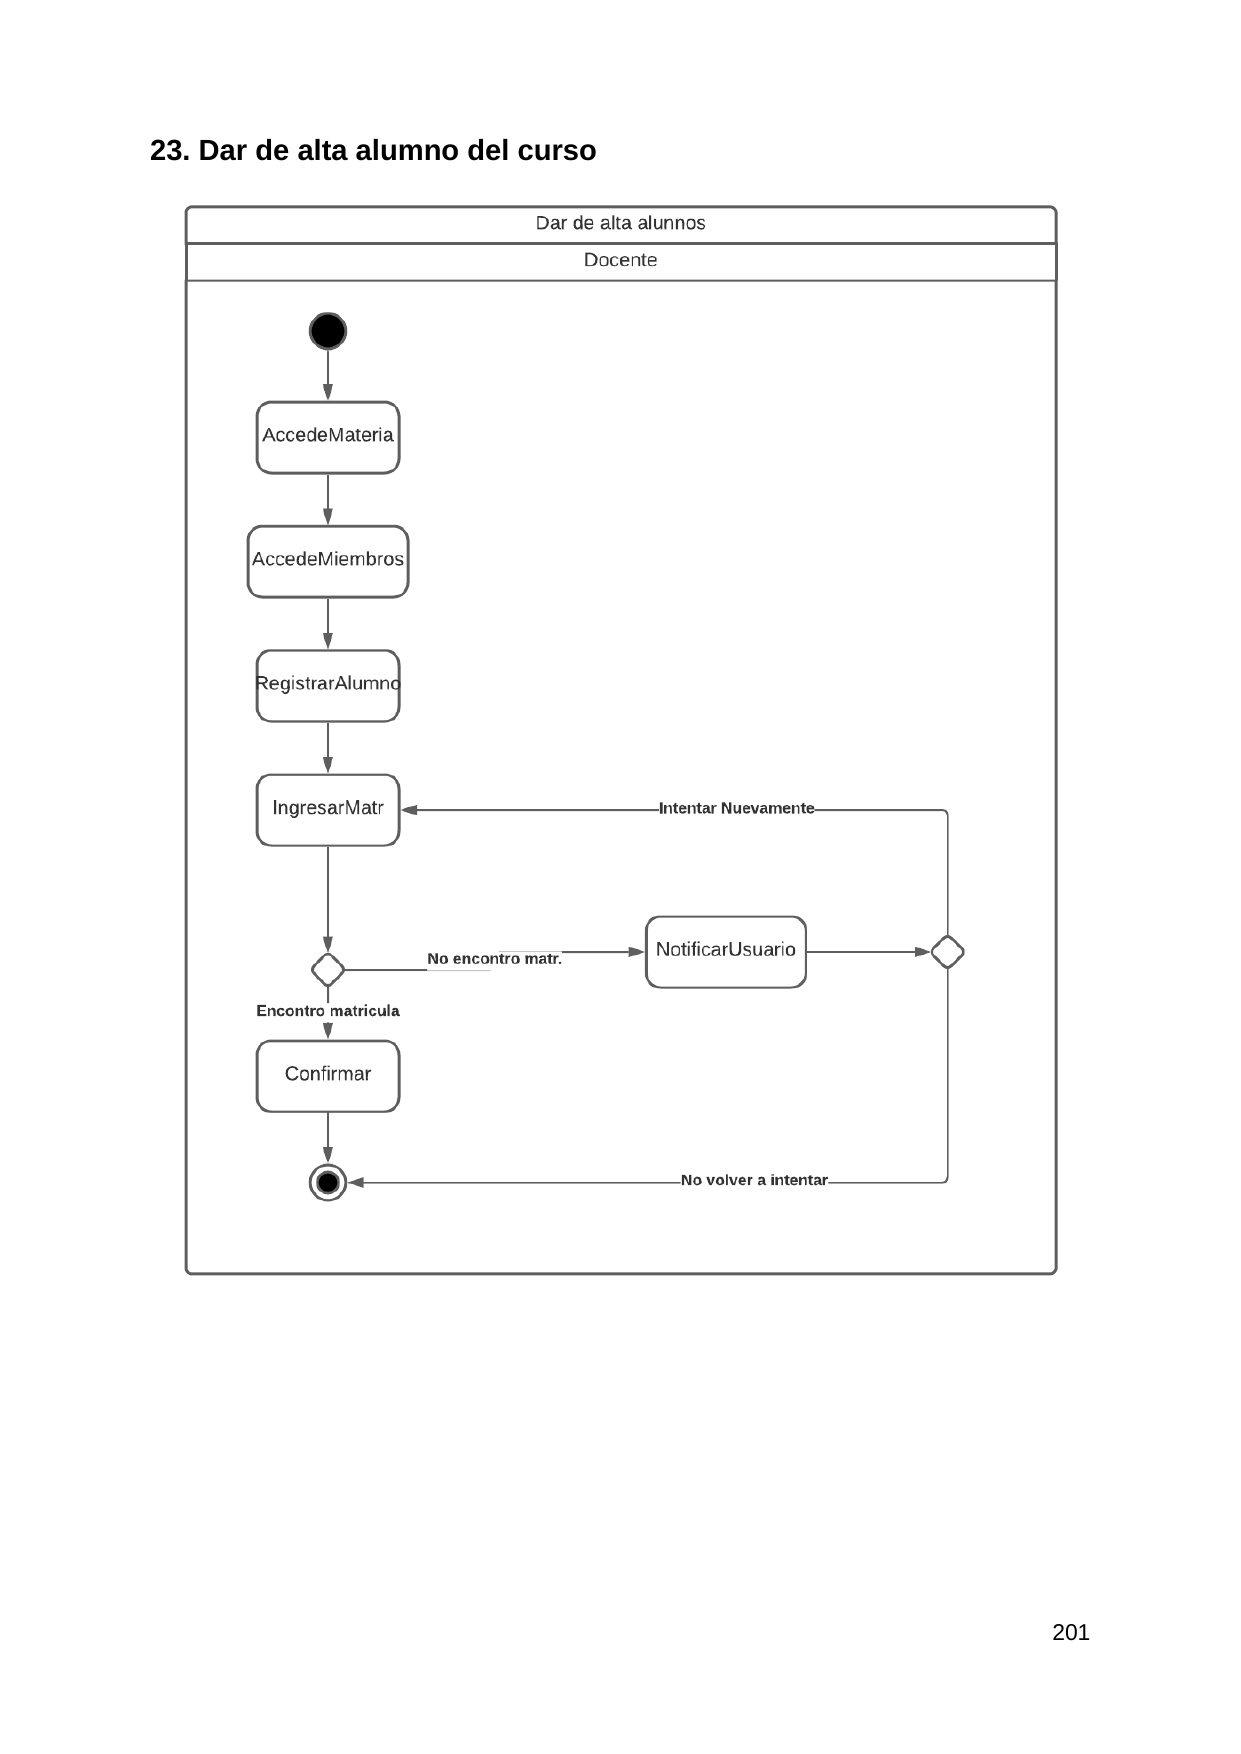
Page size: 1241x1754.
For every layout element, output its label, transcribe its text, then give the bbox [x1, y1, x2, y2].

picture [150, 171, 1091, 1309]
text 23. Dar de alta alumno del curso [150, 133, 1090, 166]
